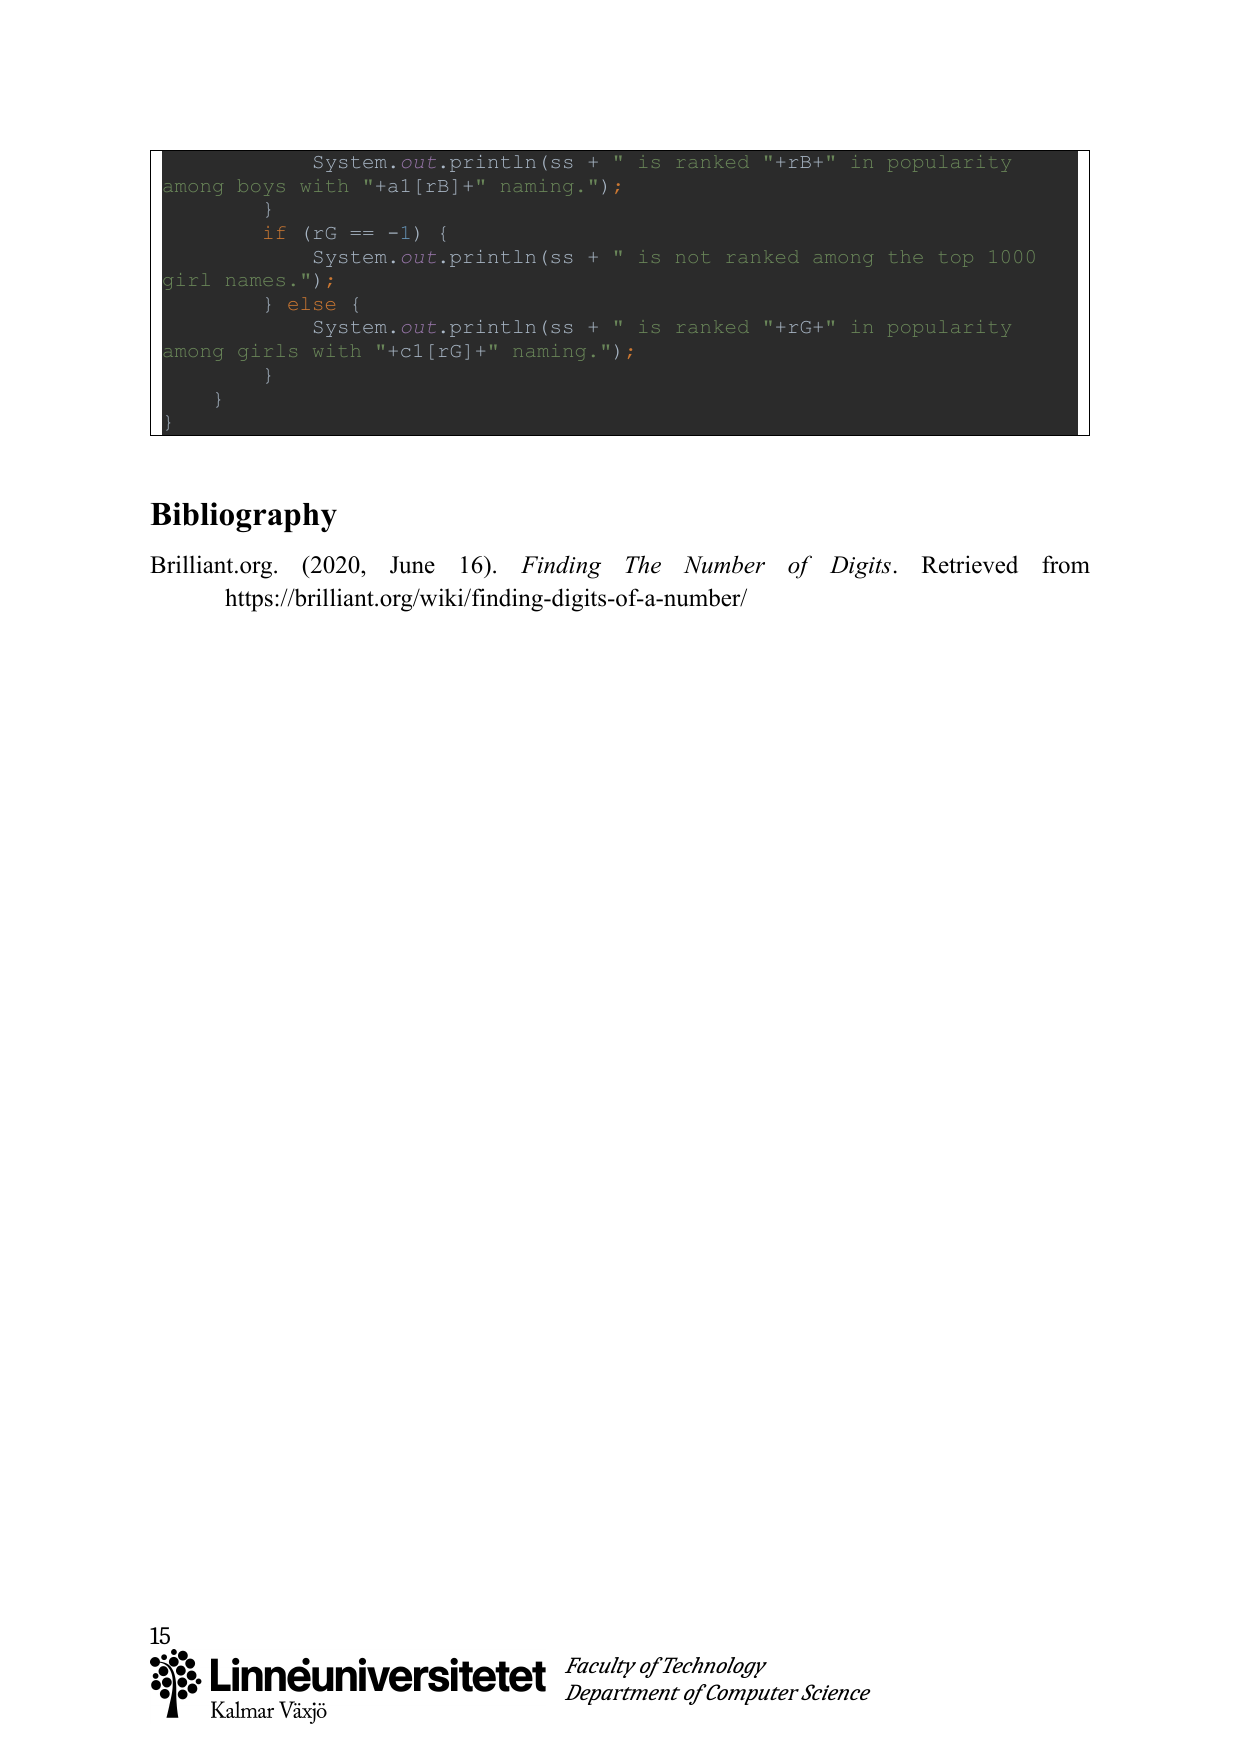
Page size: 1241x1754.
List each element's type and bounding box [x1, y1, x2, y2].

picture [150, 1649, 546, 1724]
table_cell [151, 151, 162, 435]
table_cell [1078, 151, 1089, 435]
